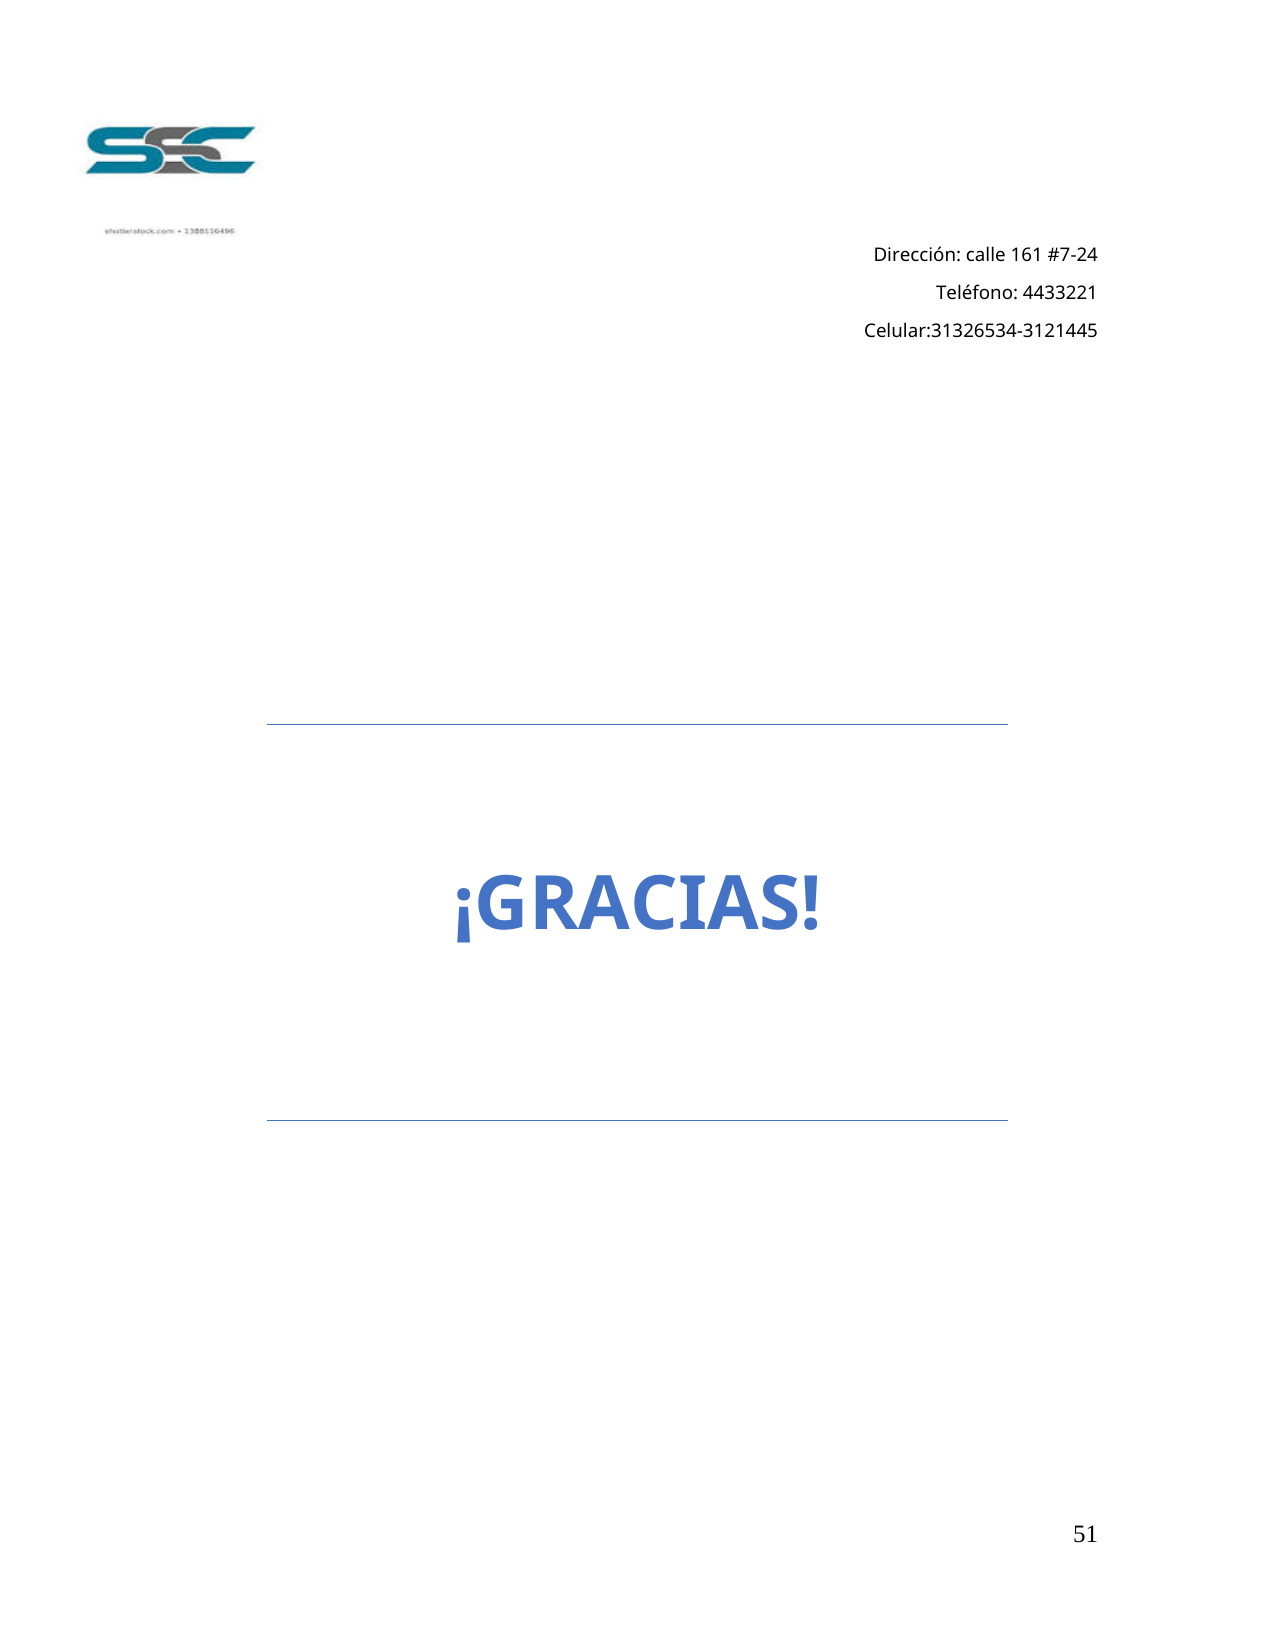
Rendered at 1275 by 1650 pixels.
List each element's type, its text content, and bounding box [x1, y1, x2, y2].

picture [39, 75, 302, 237]
text ¡GRACIAS! [267, 849, 1008, 973]
